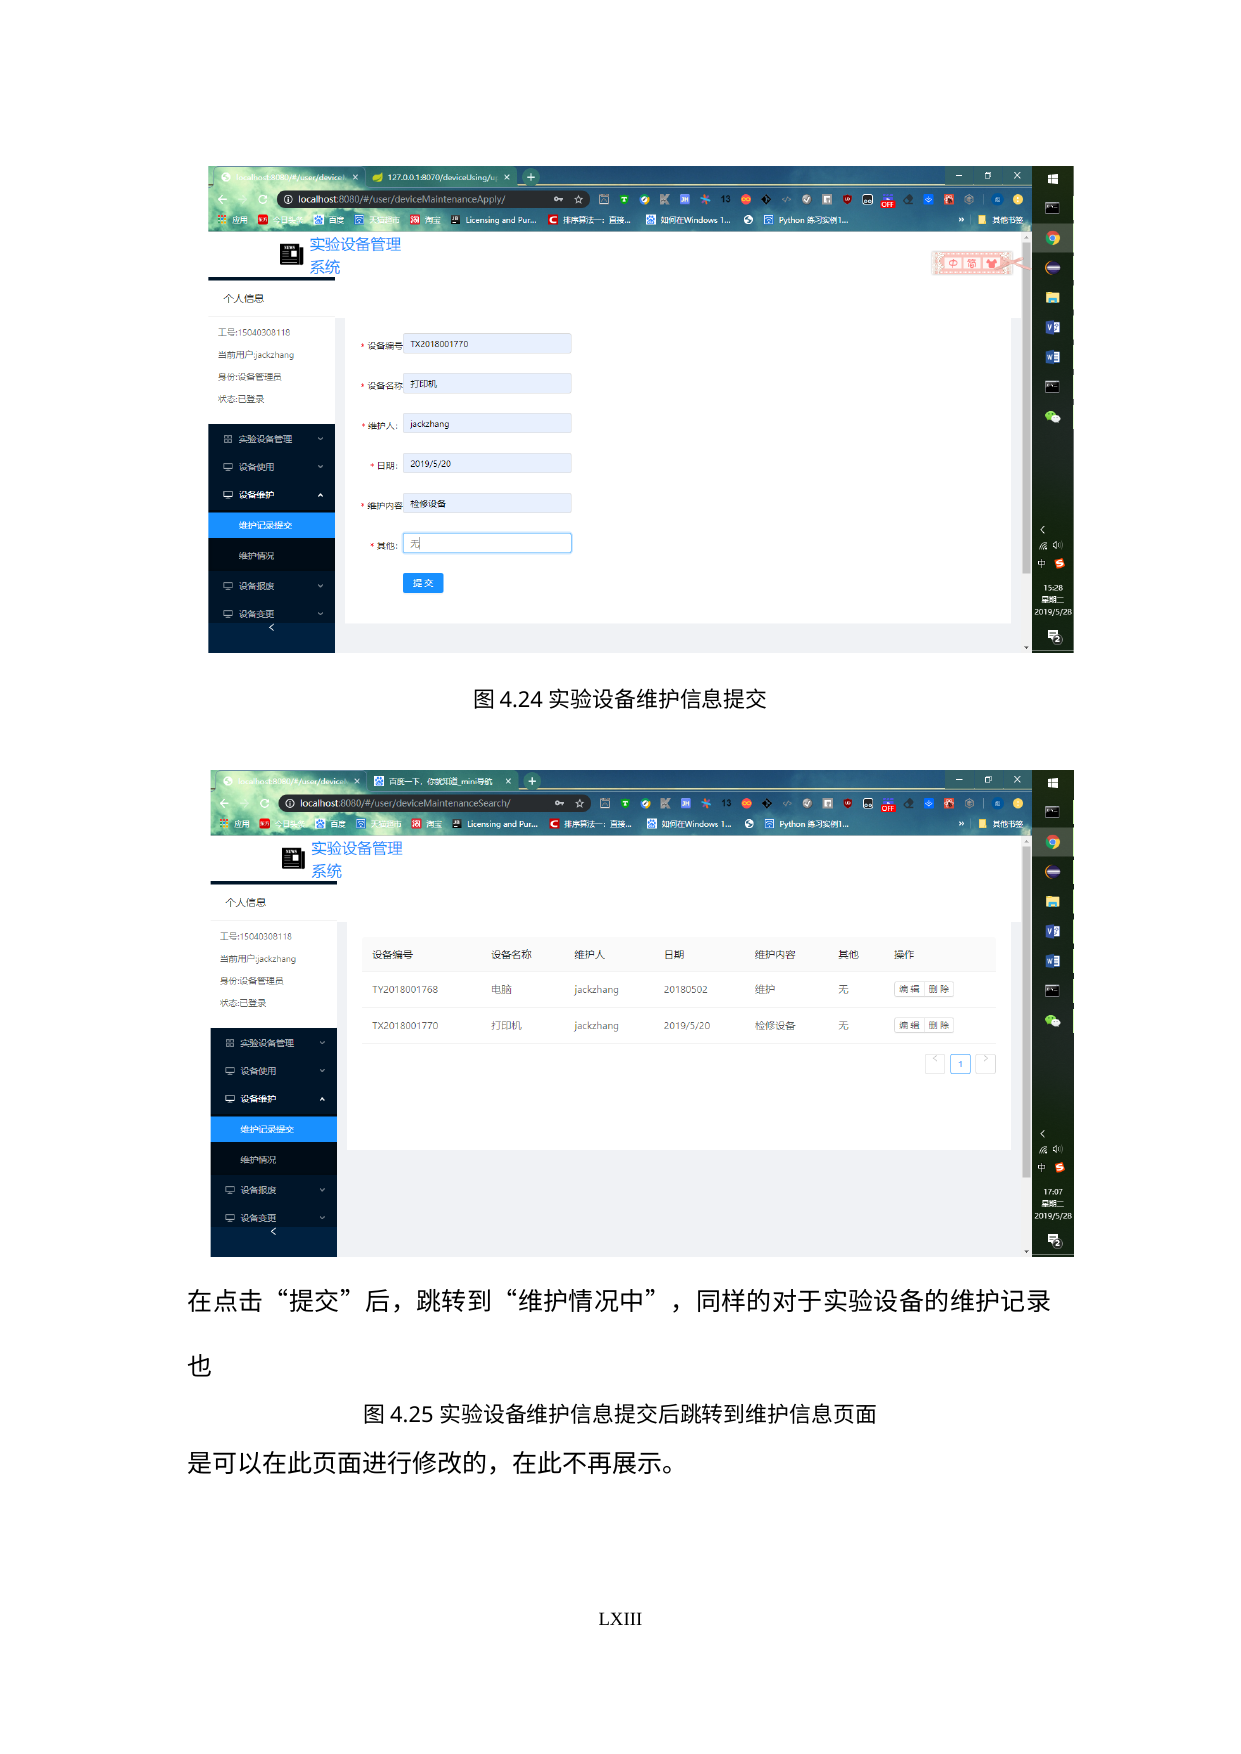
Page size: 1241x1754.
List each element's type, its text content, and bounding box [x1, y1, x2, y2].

picture [208, 166, 1074, 653]
text 是可以在此页面进行修改的，在此不再展示。 [187, 1429, 1053, 1494]
picture [210, 770, 1074, 1257]
text 图4.25 实验设备维护信息提交后跳转到维护信息页面 [187, 1397, 1053, 1429]
